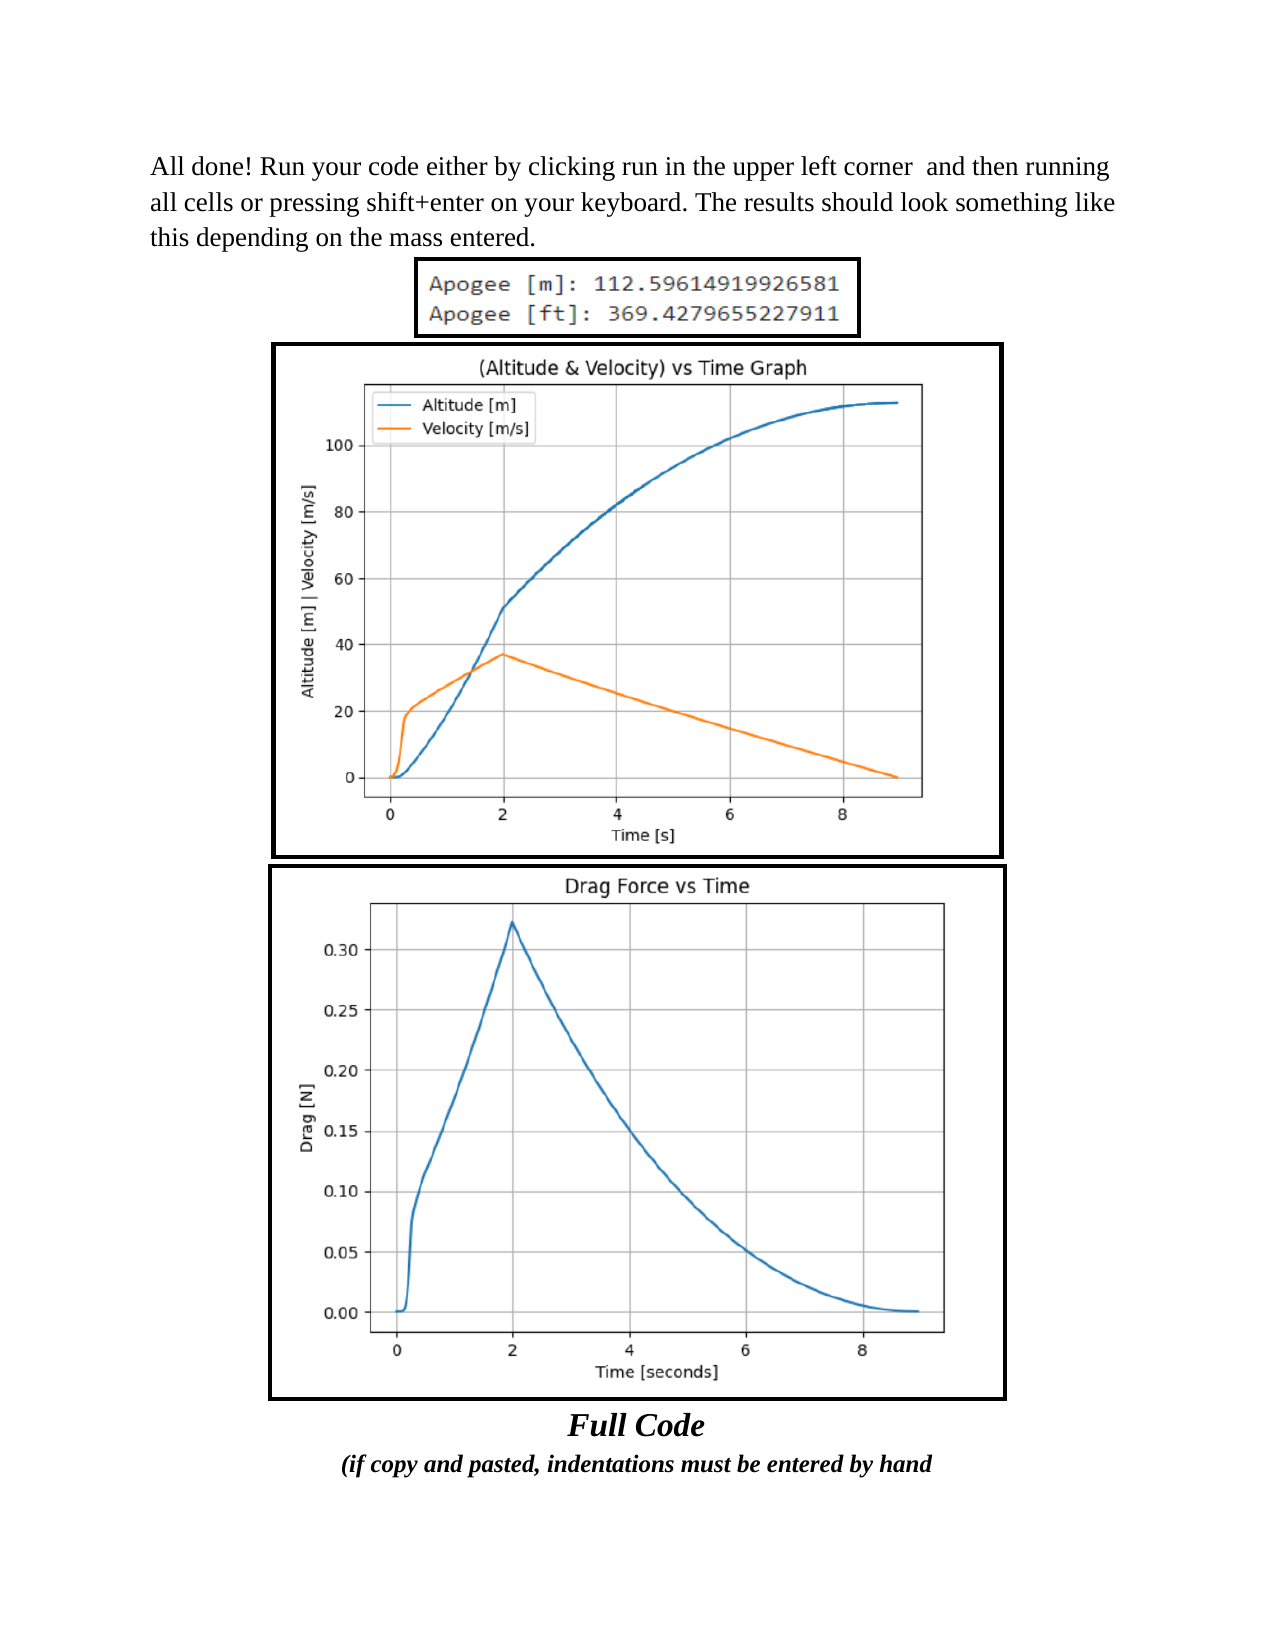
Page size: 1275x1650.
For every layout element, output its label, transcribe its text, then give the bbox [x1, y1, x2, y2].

text Full Code [150, 1405, 1125, 1444]
text All done! Run your code either by clicking run in the upper left corner and then running all cells or pressing shift+enter on your keyboard. The results should look something like this depending on the mass entered. [150, 150, 1125, 253]
picture [272, 868, 1003, 1397]
picture [418, 261, 857, 334]
picture [276, 346, 999, 855]
text (if copy and pasted, indentations must be entered by hand [150, 1449, 1125, 1478]
